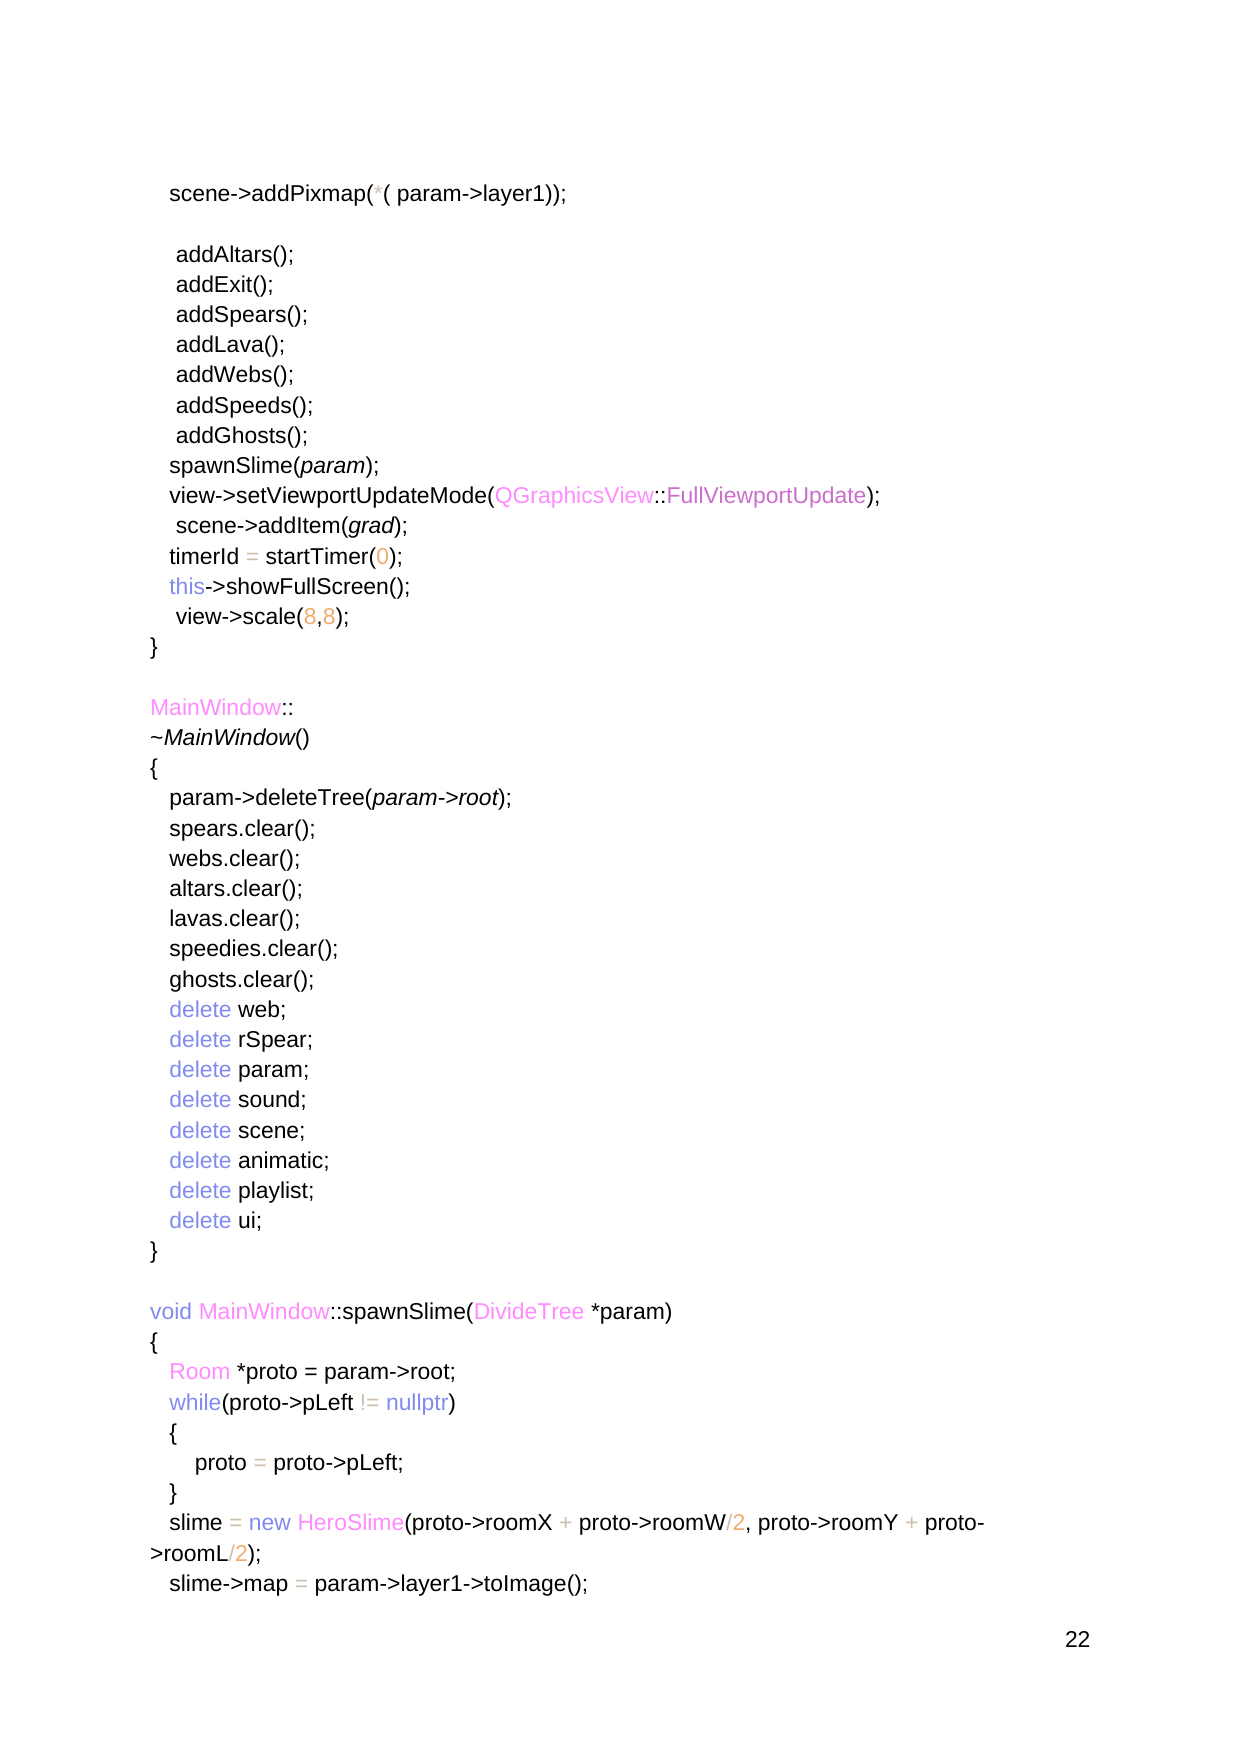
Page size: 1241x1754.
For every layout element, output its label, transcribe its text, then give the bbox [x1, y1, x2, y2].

text spawnSlime(param); [150, 452, 1090, 478]
text altars.clear(); [150, 875, 1090, 901]
text addAltars(); [150, 241, 1090, 267]
text { [150, 1419, 1090, 1445]
text timerId = startTimer(0); [150, 543, 1090, 569]
text while(proto->pLeft != nullptr) [150, 1388, 1090, 1415]
text scene->addItem(grad); [150, 512, 1090, 539]
text webs.clear(); [150, 845, 1090, 871]
text ~MainWindow() [150, 724, 1090, 750]
text delete animatic; [150, 1147, 1090, 1173]
text scene->addPixmap(*( param->layer1)); [150, 180, 1090, 207]
text delete playlist; [150, 1177, 1090, 1203]
text delete sound; [150, 1086, 1090, 1113]
text view->scale(8,8); [150, 603, 1090, 629]
text } [150, 633, 1090, 660]
text this->showFullScreen(); [150, 573, 1090, 599]
text delete scene; [150, 1117, 1090, 1143]
text delete ui; [150, 1207, 1090, 1234]
text slime->map = param->layer1->toImage(); [150, 1570, 1090, 1596]
text } [150, 1479, 1090, 1506]
text spears.clear(); [150, 814, 1090, 841]
text delete param; [150, 1056, 1090, 1083]
text addSpears(); [150, 301, 1090, 327]
text addExit(); [150, 271, 1090, 297]
text MainWindow:: [150, 694, 1090, 720]
text ghosts.clear(); [150, 966, 1090, 992]
text void MainWindow::spawnSlime(DivideTree *param) [150, 1298, 1090, 1324]
text { [150, 754, 1090, 781]
text lavas.clear(); [150, 905, 1090, 932]
text { [150, 1328, 1090, 1354]
text addSpeeds(); [150, 392, 1090, 418]
text } [150, 1237, 1090, 1264]
text delete web; [150, 996, 1090, 1022]
text view->setViewportUpdateMode(QGraphicsView::FullViewportUpdate); [150, 482, 1090, 509]
text param->deleteTree(param->root); [150, 784, 1090, 811]
text addWebs(); [150, 361, 1090, 388]
text Room *proto = param->root; [150, 1358, 1090, 1385]
text addLava(); [150, 331, 1090, 358]
text proto = proto->pLeft; [150, 1449, 1090, 1475]
text slime = new HeroSlime(proto->roomX + proto->roomW/2, proto->roomY + proto->roomL/2); [150, 1509, 1090, 1566]
text addGhosts(); [150, 422, 1090, 448]
text speedies.clear(); [150, 935, 1090, 962]
text delete rSpear; [150, 1026, 1090, 1052]
